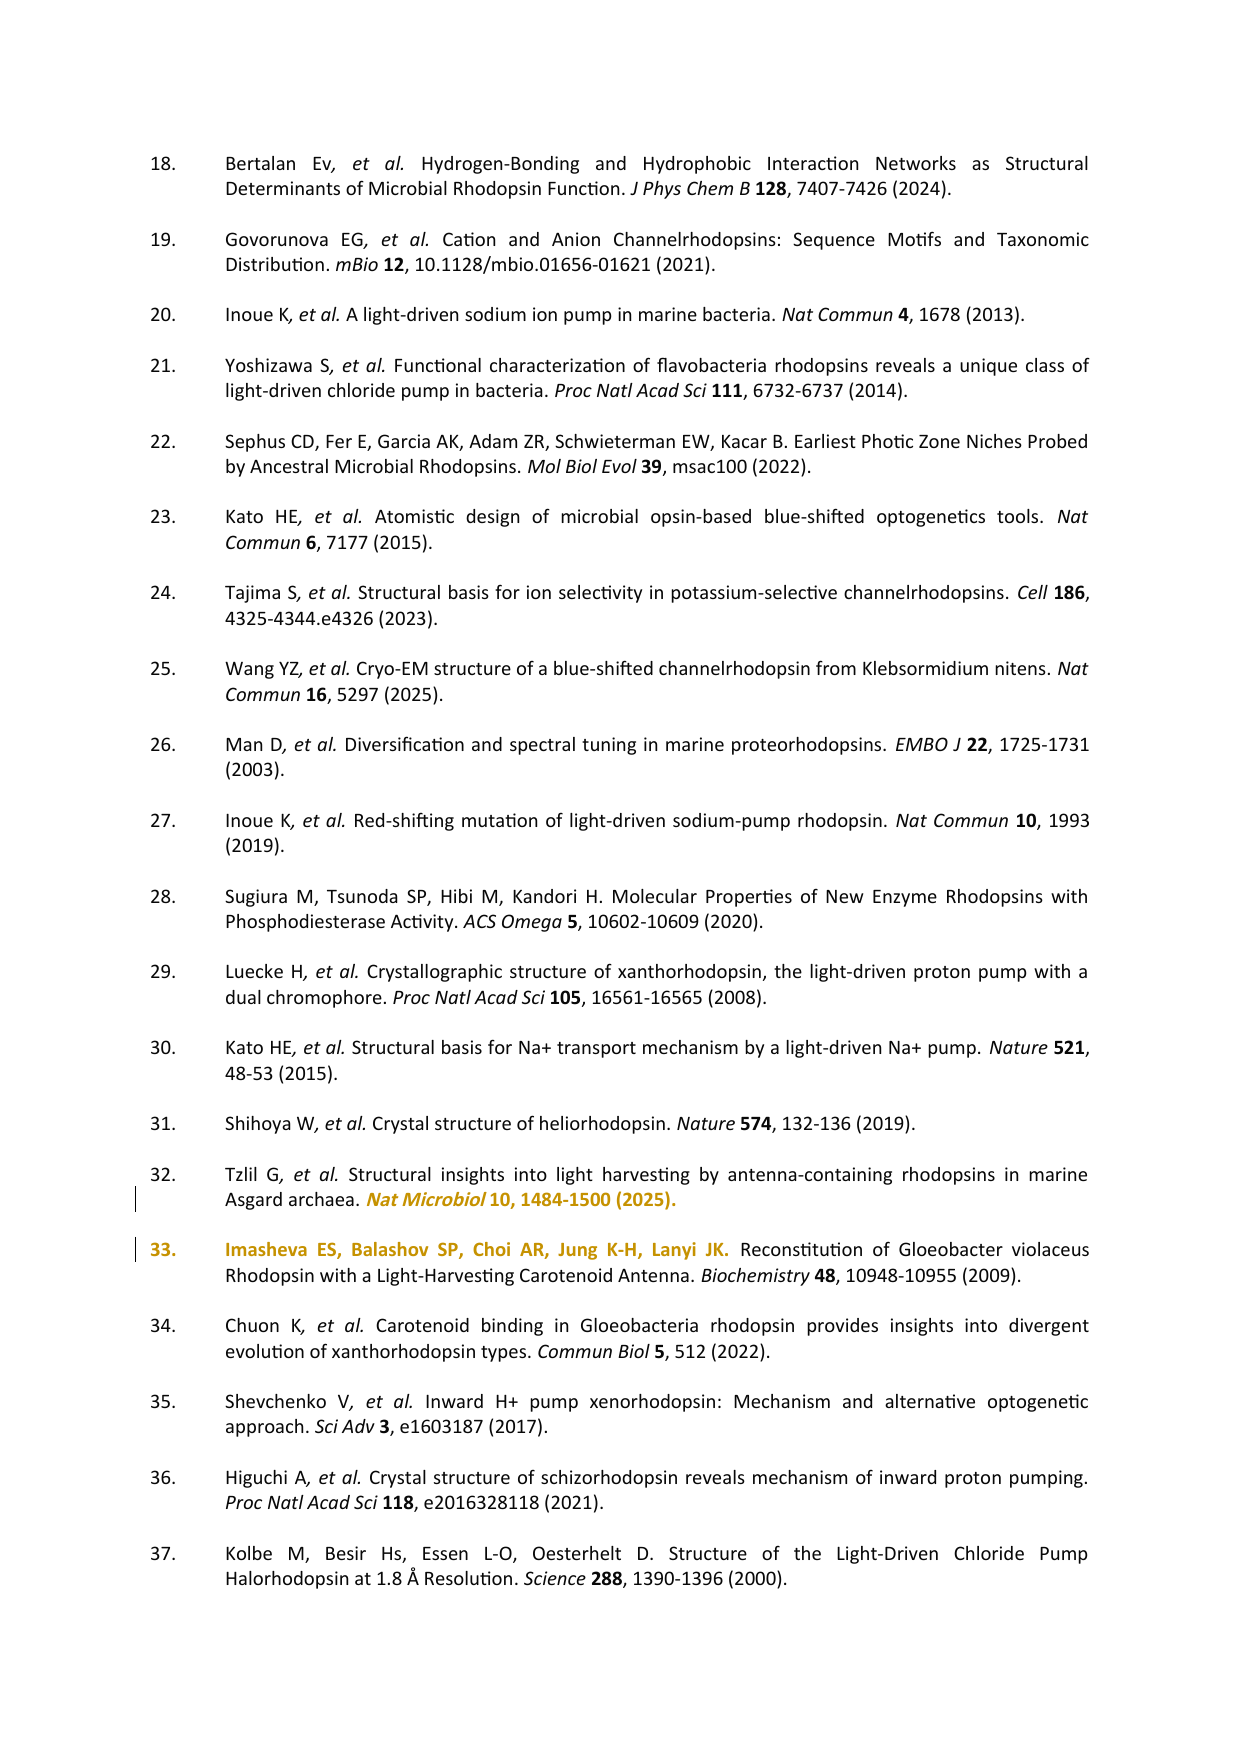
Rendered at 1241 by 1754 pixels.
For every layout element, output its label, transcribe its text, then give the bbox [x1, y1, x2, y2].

text 24. Tajima S, et al. Structural basis for ion selectivity in potassium-selective channelrhodopsins. Cell 186, 4325-4344.e4326 (2023). [150, 579, 1090, 630]
text 37. Kolbe M, Besir Hs, Essen L-O, Oesterhelt D. Structure of the Light-Driven Chloride Pump Halorhodopsin at 1.8 Å Resolution. Science 288, 1390-1396 (2000). [150, 1540, 1090, 1591]
text 35. Shevchenko V, et al. Inward H+ pump xenorhodopsin: Mechanism and alternative optogenetic approach. Sci Adv 3, e1603187 (2017). [150, 1388, 1090, 1439]
text 32. Tzlil G, et al. Structural insights into light harvesting by antenna-containing rhodopsins in marine Asgard archaea. Nat Microbiol 10, 1484-1500 (2025). [150, 1161, 1090, 1212]
text 26. Man D, et al. Diversification and spectral tuning in marine proteorhodopsins. EMBO J 22, 1725-1731 (2003). [150, 731, 1090, 782]
text 19. Govorunova EG, et al. Cation and Anion Channelrhodopsins: Sequence Motifs and Taxonomic Distribution. mBio 12, 10.1128/mbio.01656-01621 (2021). [150, 226, 1090, 277]
text 34. Chuon K, et al. Carotenoid binding in Gloeobacteria rhodopsin provides insights into divergent evolution of xanthorhodopsin types. Commun Biol 5, 512 (2022). [150, 1312, 1090, 1363]
text 23. Kato HE, et al. Atomistic design of microbial opsin-based blue-shifted optogenetics tools. Nat Commun 6, 7177 (2015). [150, 504, 1090, 554]
text 27. Inoue K, et al. Red-shifting mutation of light-driven sodium-pump rhodopsin. Nat Commun 10, 1993 (2019). [150, 807, 1090, 858]
text 30. Kato HE, et al. Structural basis for Na+ transport mechanism by a light-driven Na+ pump. Nature 521, 48-53 (2015). [150, 1034, 1090, 1085]
text 21. Yoshizawa S, et al. Functional characterization of flavobacteria rhodopsins reveals a unique class of light-driven chloride pump in bacteria. Proc Natl Acad Sci 111, 6732-6737 (2014). [150, 352, 1090, 403]
text 31. Shihoya W, et al. Crystal structure of heliorhodopsin. Nature 574, 132-136 (2019). [150, 1110, 1090, 1136]
text 28. Sugiura M, Tsunoda SP, Hibi M, Kandori H. Molecular Properties of New Enzyme Rhodopsins with Phosphodiesterase Activity. ACS Omega 5, 10602-10609 (2020). [150, 883, 1090, 934]
text 36. Higuchi A, et al. Crystal structure of schizorhodopsin reveals mechanism of inward proton pumping. Proc Natl Acad Sci 118, e2016328118 (2021). [150, 1464, 1090, 1515]
text 20. Inoue K, et al. A light-driven sodium ion pump in marine bacteria. Nat Commun 4, 1678 (2013). [150, 302, 1090, 327]
text 33. Imasheva ES, Balashov SP, Choi AR, Jung K-H, Lanyi JK. Reconstitution of Gloeobacter violaceus Rhodopsin with a Light-Harvesting Carotenoid Antenna. Biochemistry 48, 10948-10955 (2009). [150, 1237, 1090, 1287]
text 25. Wang YZ, et al. Cryo-EM structure of a blue-shifted channelrhodopsin from Klebsormidium nitens. Nat Commun 16, 5297 (2025). [150, 655, 1090, 706]
text 29. Luecke H, et al. Crystallographic structure of xanthorhodopsin, the light-driven proton pump with a dual chromophore. Proc Natl Acad Sci 105, 16561-16565 (2008). [150, 959, 1090, 1009]
text 18. Bertalan Ev, et al. Hydrogen-Bonding and Hydrophobic Interaction Networks as Structural Determinants of Microbial Rhodopsin Function. J Phys Chem B 128, 7407-7426 (2024). [150, 150, 1090, 201]
text 22. Sephus CD, Fer E, Garcia AK, Adam ZR, Schwieterman EW, Kacar B. Earliest Photic Zone Niches Probed by Ancestral Microbial Rhodopsins. Mol Biol Evol 39, msac100 (2022). [150, 428, 1090, 479]
